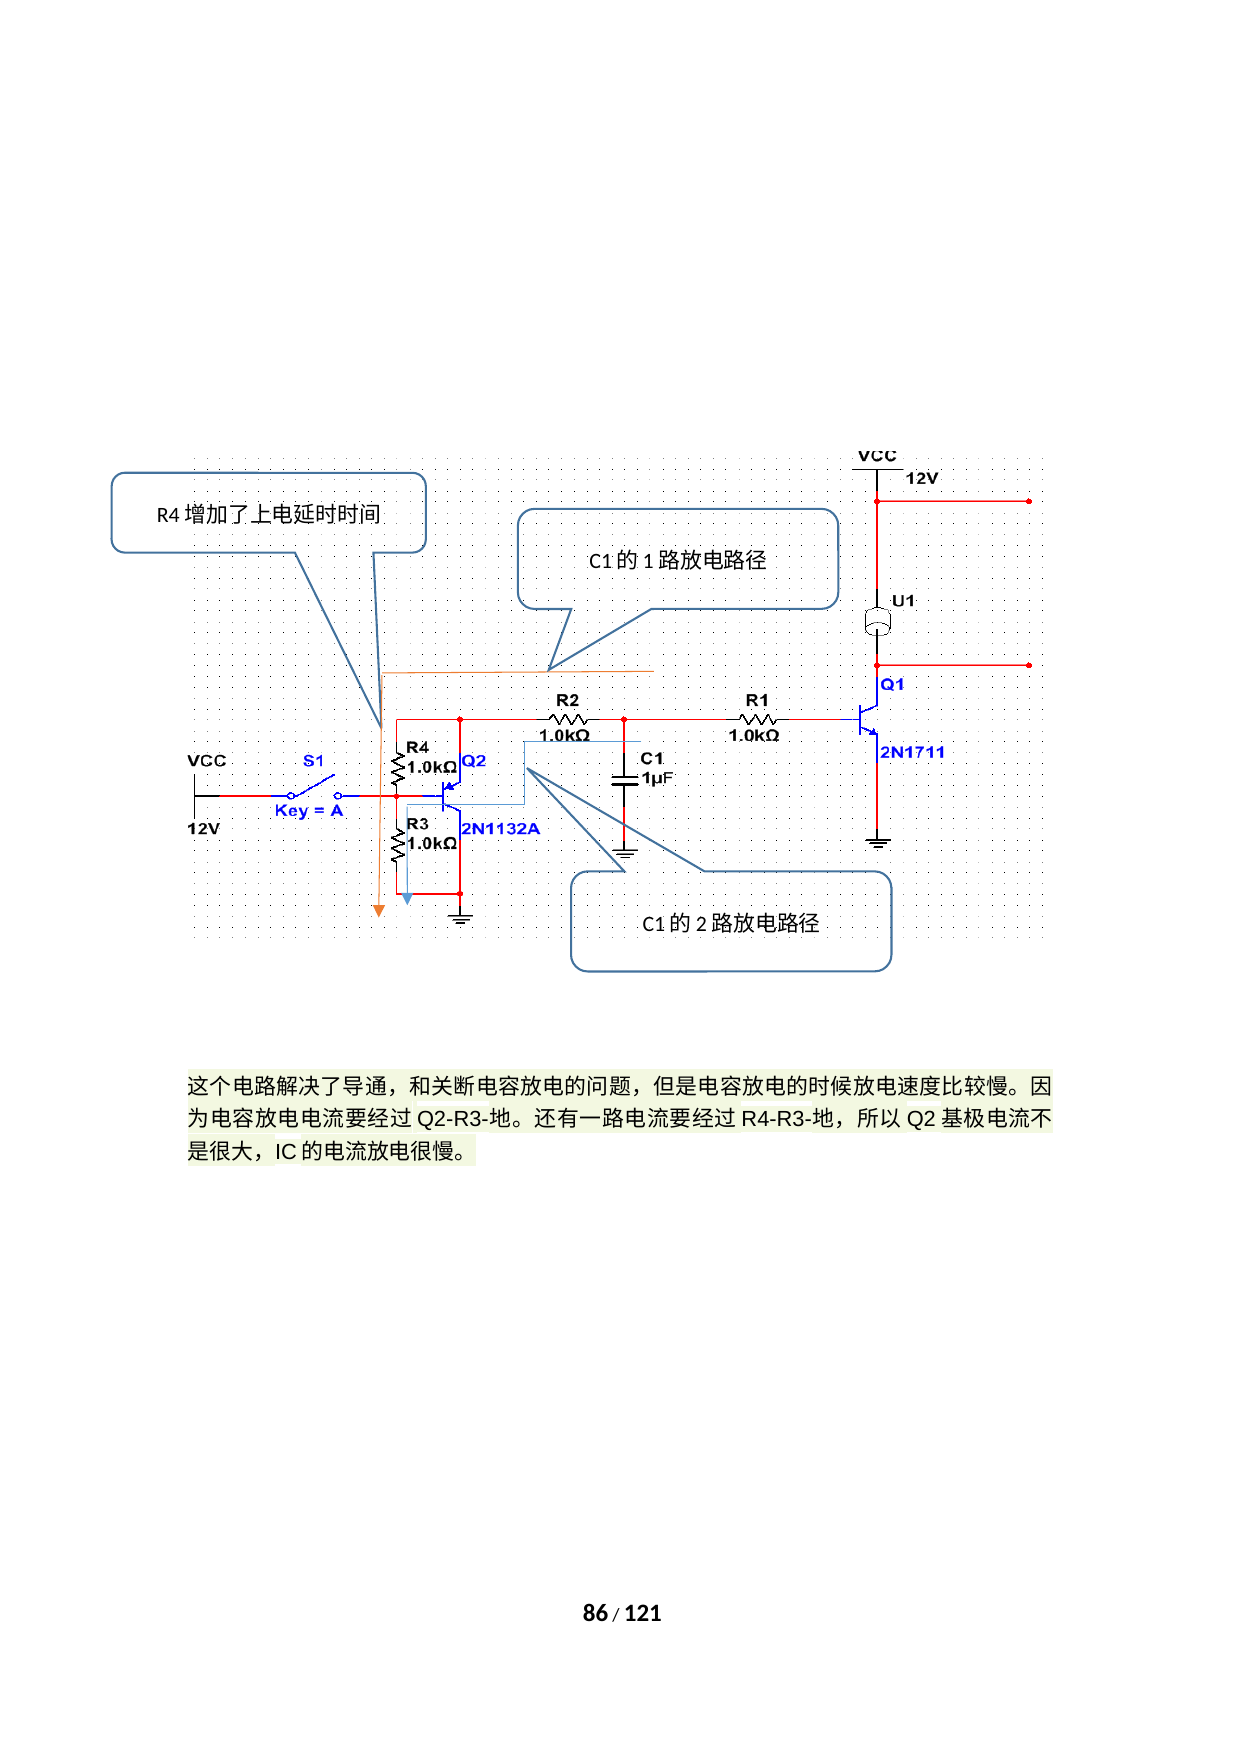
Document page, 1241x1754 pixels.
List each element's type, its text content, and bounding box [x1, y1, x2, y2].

picture [537, 776, 890, 942]
text 这个电路解决了导通，和关断电容放电的问题，但是电容放电的时候放电速度比较慢。因为电容放电电流要经过Q2-R3-地。还有一路电流要经过R4-R3-地，所以Q2基极电流不是很大，IC的电流放电很慢。 [187, 1068, 1053, 1166]
picture [187, 474, 424, 718]
picture [187, 451, 1053, 942]
